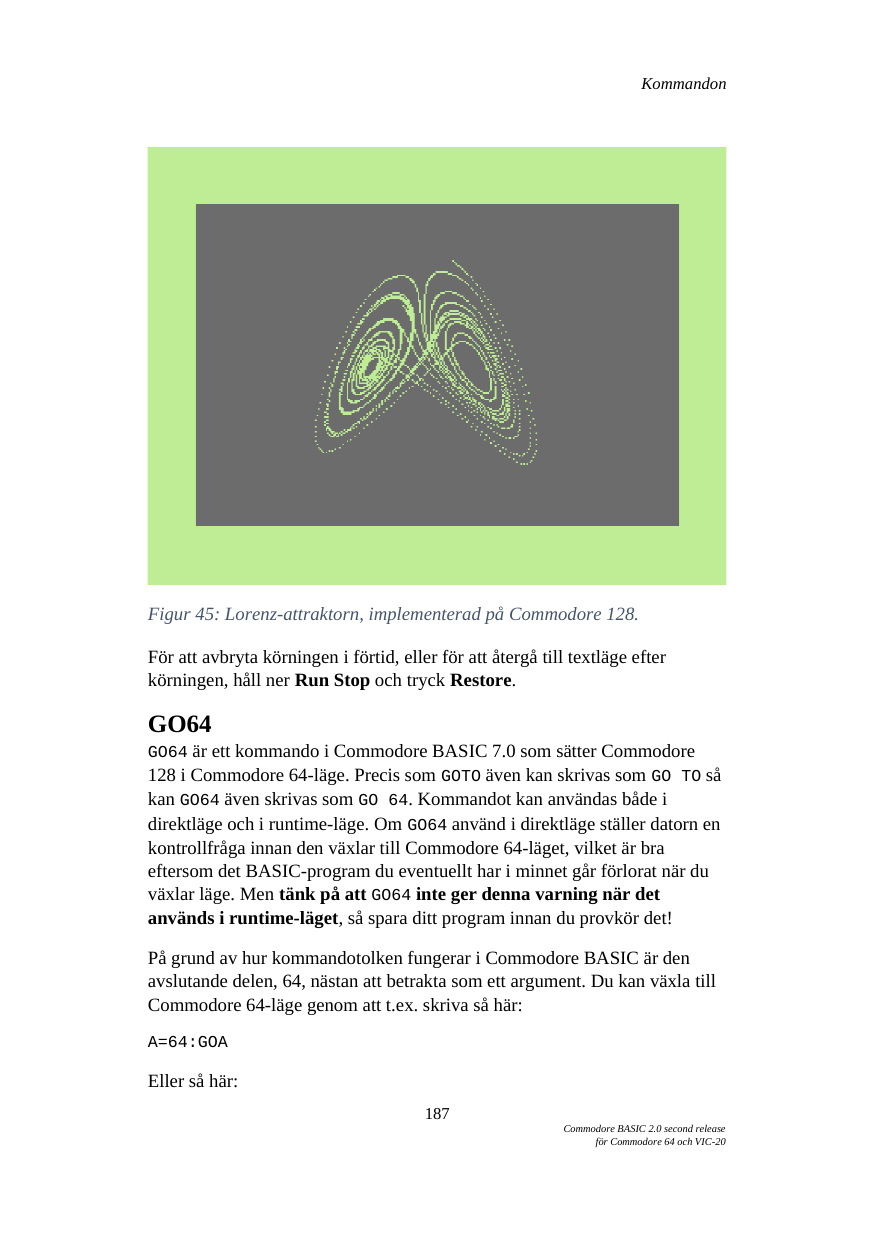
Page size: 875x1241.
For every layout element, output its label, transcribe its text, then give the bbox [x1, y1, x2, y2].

subtitle GO64 [148, 709, 726, 738]
text A=64:GOA [148, 1033, 726, 1052]
text Eller så här: [148, 1070, 726, 1092]
picture [147, 147, 727, 585]
text På grund av hur kommandotolken fungerar i Commodore BASIC är den avslutande delen, 64, nästan att betrakta som ett argument. Du kan växla till Commodore 64-läge genom att t.ex. skriva så här: [148, 947, 726, 1015]
text För att avbryta körningen i förtid, eller för att återgå till textläge efter körningen, håll ner Run Stop och tryck Restore. [148, 646, 726, 691]
text GO64 är ett kommando i Commodore BASIC 7.0 som sätter Commodore 128 i Commodore 64-läge. Precis som GOTO även kan skrivas som GO TO så kan GO64 även skrivas som GO 64. Kommandot kan användas både i direktläge och i runtime-läge. Om GO64 använd i direktläge ställer datorn en kontrollfråga innan den växlar till Commodore 64-läget, vilket är bra eftersom det BASIC-program du eventuellt har i minnet går förlorat när du växlar läge. Men tänk på att GO64 inte ger denna varning när det används i runtime-läget, så spara ditt program innan du provkör det! [148, 740, 726, 929]
text Figur 45: Lorenz-attraktorn, implementerad på Commodore 128. [148, 603, 726, 625]
